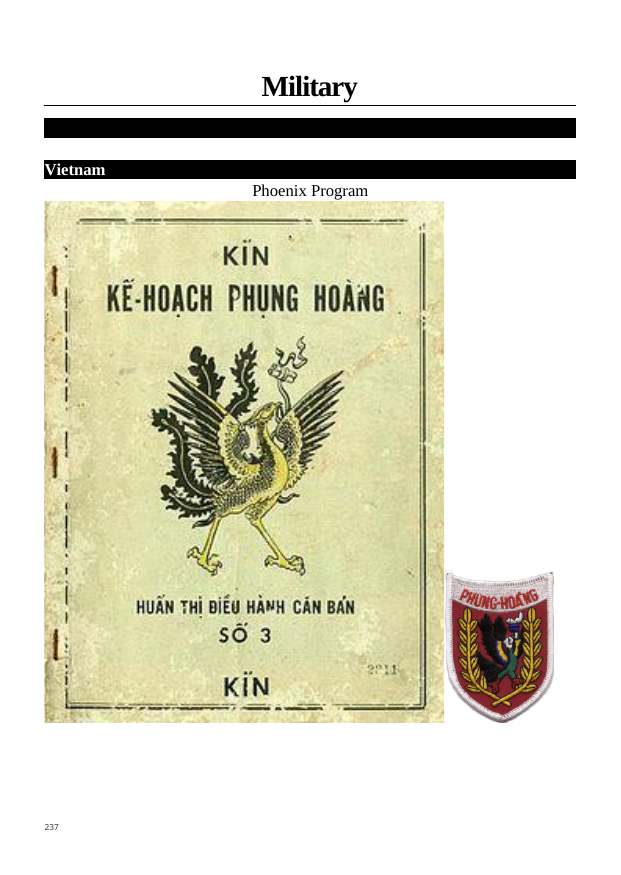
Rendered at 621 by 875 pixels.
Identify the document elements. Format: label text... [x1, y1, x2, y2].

subtitle Military [44, 69, 576, 105]
picture [44, 201, 555, 723]
text Phoenix Program [44, 180, 576, 199]
subtitle Vietnam [44, 160, 576, 179]
